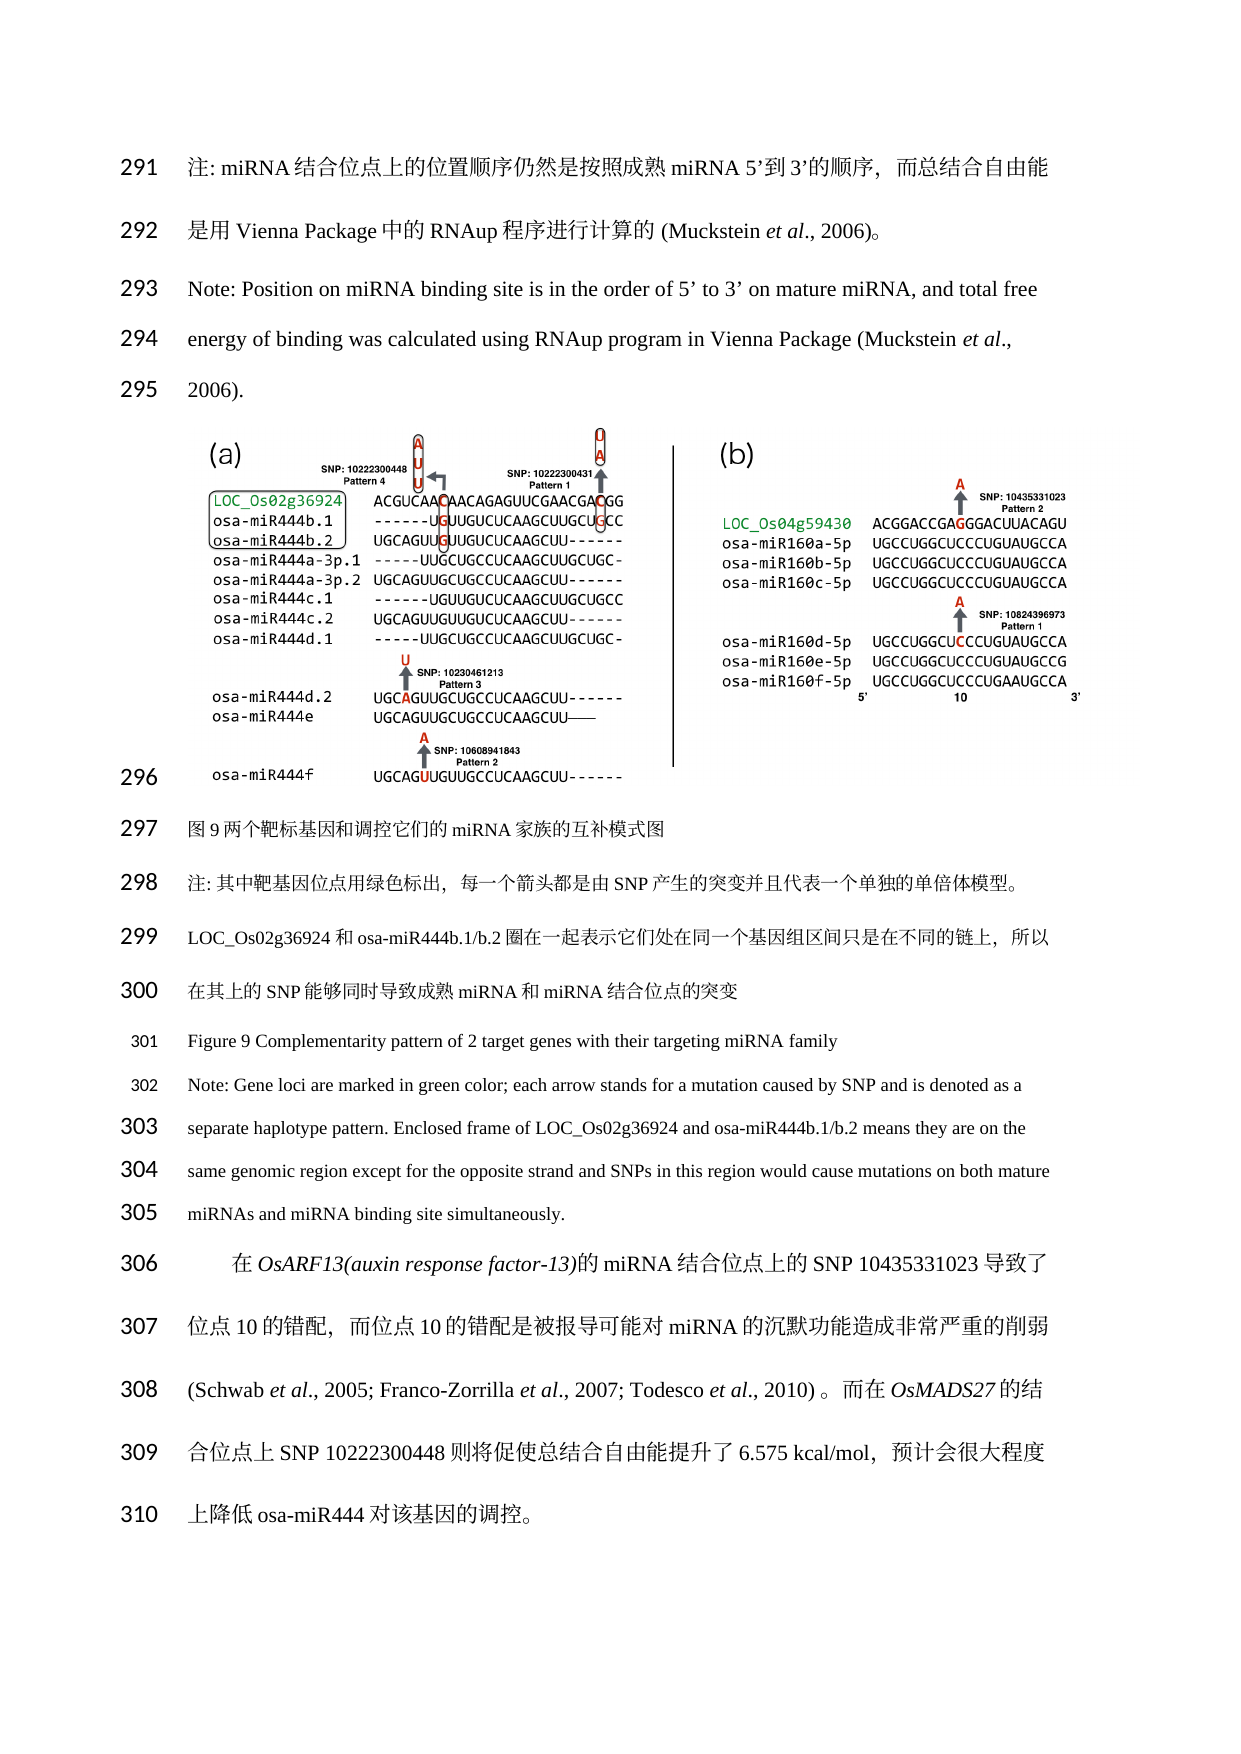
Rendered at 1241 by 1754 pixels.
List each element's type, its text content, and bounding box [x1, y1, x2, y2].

text 图9两个靶标基因和调控它们的miRNA家族的互补模式图 [187, 814, 1053, 842]
picture [187, 427, 1141, 786]
text 注: 其中靶基因位点用绿色标出，每一个箭头都是由SNP产生的突变并且代表一个单独的单倍体模型。LOC_Os02g36924 和osa-miR444b.1/b.2圈在一起表示它们处在同一个基因组区间只是在不同的链上，所以在其上的SNP能够同时导致成熟miRNA和miRNA结合位点的突变 [187, 868, 1053, 1003]
text Note: Position on miRNA binding site is in the order of 5’ to 3’ on mature miRNA, and total free energy of binding was calculated using RNAup program in Vienna Package (Muckstein et al., 2006). [187, 276, 1053, 402]
text Figure 9 Complementarity pattern of 2 target genes with their targeting miRNA family [187, 1030, 1053, 1052]
text Note: Gene loci are marked in green color; each arrow stands for a mutation caused by SNP and is denoted as a separate haplotype pattern. Enclosed frame of LOC_Os02g36924 and osa-miR444b.1/b.2 means they are on the same genomic region except for the opposite strand and SNPs in this region would cause mutations on both mature miRNAs and miRNA binding site simultaneously. [187, 1073, 1053, 1224]
text 在OsARF13(auxin response factor-13)的miRNA结合位点上的SNP 10435331023导致了位点10的错配，而位点10的错配是被报导可能对miRNA的沉默功能造成非常严重的削弱 (Schwab et al., 2005; Franco-Zorrilla et al., 2007; Todesco et al., 2010) 。而在OsMADS27的结合位点上SNP 10222300448则将促使总结合自由能提升了6.575 kcal/mol，预计会很大程度上降低osa-miR444对该基因的调控。 [187, 1246, 1053, 1529]
text 注: miRNA结合位点上的位置顺序仍然是按照成熟miRNA 5’到3’的顺序，而总结合自由能是用Vienna Package中的RNAup程序进行计算的 (Muckstein et al., 2006)。 [187, 150, 1053, 244]
